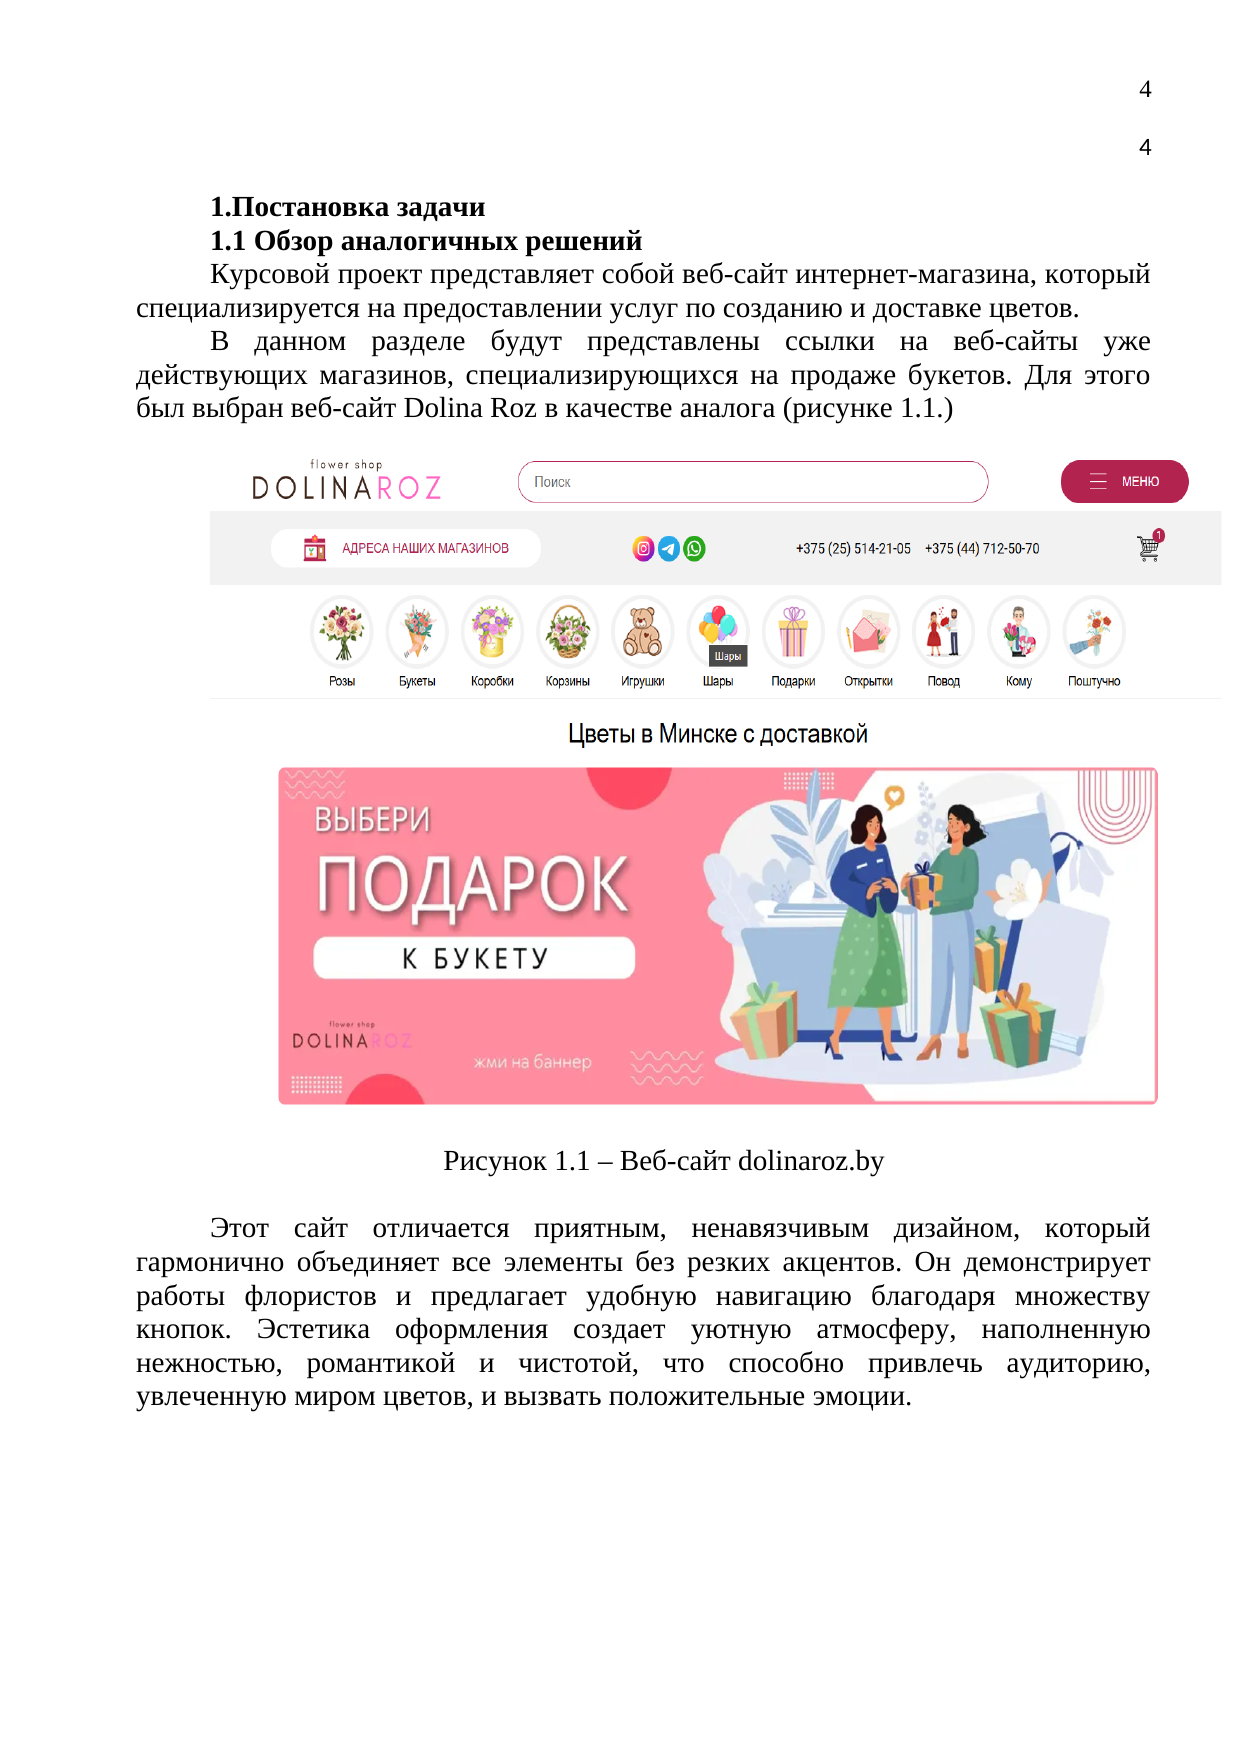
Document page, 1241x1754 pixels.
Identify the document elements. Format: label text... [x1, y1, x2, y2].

text 4 [136, 131, 1152, 161]
picture [209, 457, 1222, 1110]
subtitle 1.Постановка задачи [136, 189, 1152, 223]
text В данном разделе будут представлены ссылки на веб-сайты уже действующих магазинов, специализирующихся на продаже букетов. Для этого был выбран веб-сайт Dolina Roz в качестве аналога (рисунке 1.1.) [136, 323, 1152, 424]
subtitle 1.1 Обзор аналогичных решений [136, 223, 1152, 256]
text Курсовой проект представляет собой веб-сайт интернет-магазина, который специализируется на предоставлении услуг по созданию и доставке цветов. [136, 256, 1152, 323]
text Рисунок 1.1 – Веб-сайт dolinaroz.by [136, 1143, 1152, 1177]
text Этот сайт отличается приятным, ненавязчивым дизайном, который гармонично объединяет все элементы без резких акцентов. Он демонстрирует работы флористов и предлагает удобную навигацию благодаря множеству кнопок. Эстетика оформления создает уютную атмосферу, наполненную нежностью, романтикой и чистотой, что способно привлечь аудиторию, увлеченную миром цветов, и вызвать положительные эмоции. [136, 1211, 1152, 1412]
